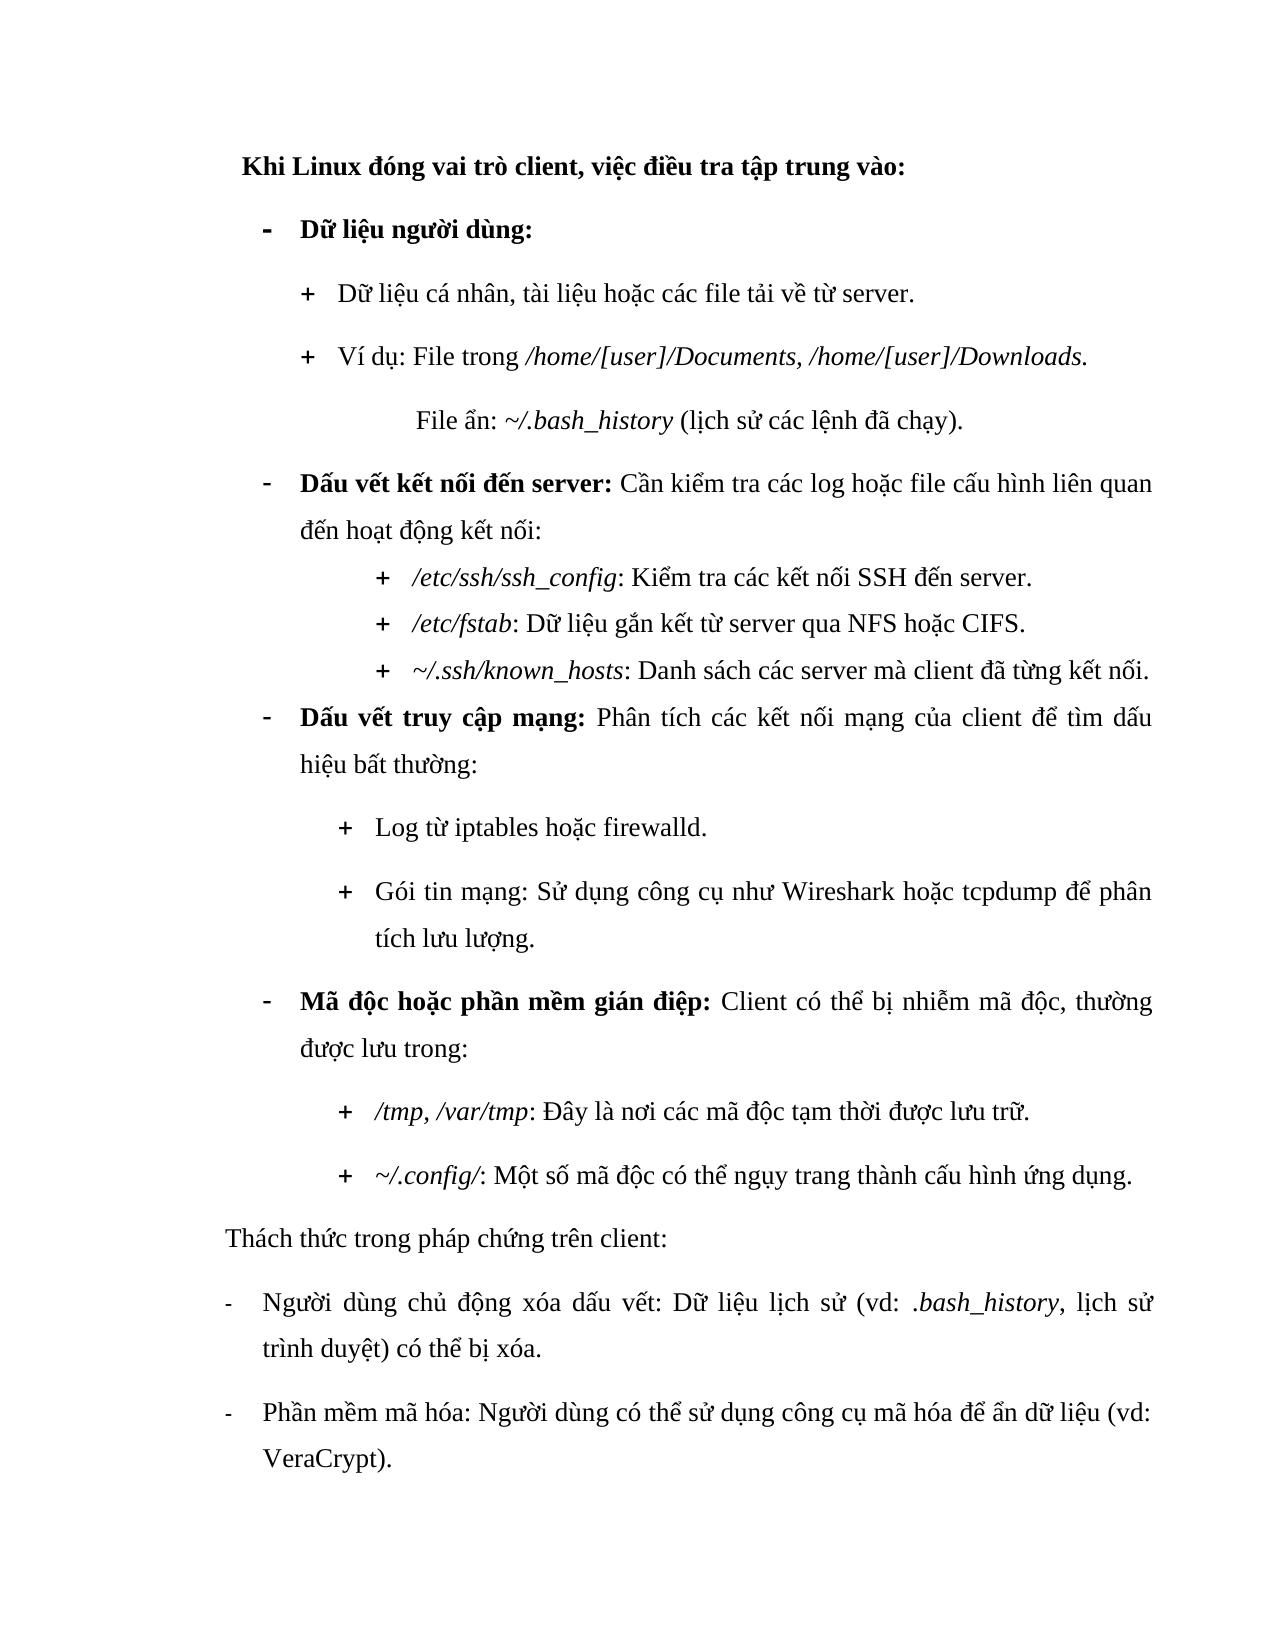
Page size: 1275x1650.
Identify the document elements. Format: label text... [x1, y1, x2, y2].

text File ẩn: ~/.bash_history (lịch sử các lệnh đã chạy). [375, 404, 1153, 435]
list ~/.ssh/known_hosts: Danh sách các server mà client đã từng kết nối. [375, 654, 1153, 686]
text Thách thức trong pháp chứng trên client: [150, 1222, 1153, 1253]
list Dấu vết truy cập mạng: Phân tích các kết nối mạng của client để tìm dấu hiệu bất thường: [262, 701, 1153, 779]
text Khi Linux đóng vai trò client, việc điều tra tập trung vào: [150, 150, 1153, 181]
list Gói tin mạng: Sử dụng công cụ như Wireshark hoặc tcpdump để phân tích lưu lượng. [337, 875, 1153, 953]
list /etc/fstab: Dữ liệu gắn kết từ server qua NFS hoặc CIFS. [375, 608, 1153, 639]
list /etc/ssh/ssh_config: Kiểm tra các kết nối SSH đến server. [375, 561, 1153, 592]
list Log từ iptables hoặc firewalld. [337, 811, 1153, 843]
list Ví dụ: File trong /home/[user]/Documents, /home/[user]/Downloads. [300, 340, 1153, 372]
list Dữ liệu cá nhân, tài liệu hoặc các file tải về từ server. [300, 277, 1153, 308]
list /tmp, /var/tmp: Đây là nơi các mã độc tạm thời được lưu trữ. [337, 1095, 1153, 1126]
list Dấu vết kết nối đến server: Cần kiểm tra các log hoặc file cấu hình liên quan đến hoạt động kết nối: [262, 467, 1153, 545]
list Phần mềm mã hóa: Người dùng có thể sử dụng công cụ mã hóa để ẩn dữ liệu (vd: VeraCrypt). [225, 1396, 1153, 1473]
list Dữ liệu người dùng: [262, 213, 1153, 244]
list Người dùng chủ động xóa dấu vết: Dữ liệu lịch sử (vd: .bash_history, lịch sử trình duyệt) có thể bị xóa. [225, 1286, 1153, 1363]
list Mã độc hoặc phần mềm gián điệp: Client có thể bị nhiễm mã độc, thường được lưu trong: [262, 985, 1153, 1063]
list ~/.config/: Một số mã độc có thể ngụy trang thành cấu hình ứng dụng. [337, 1159, 1153, 1190]
